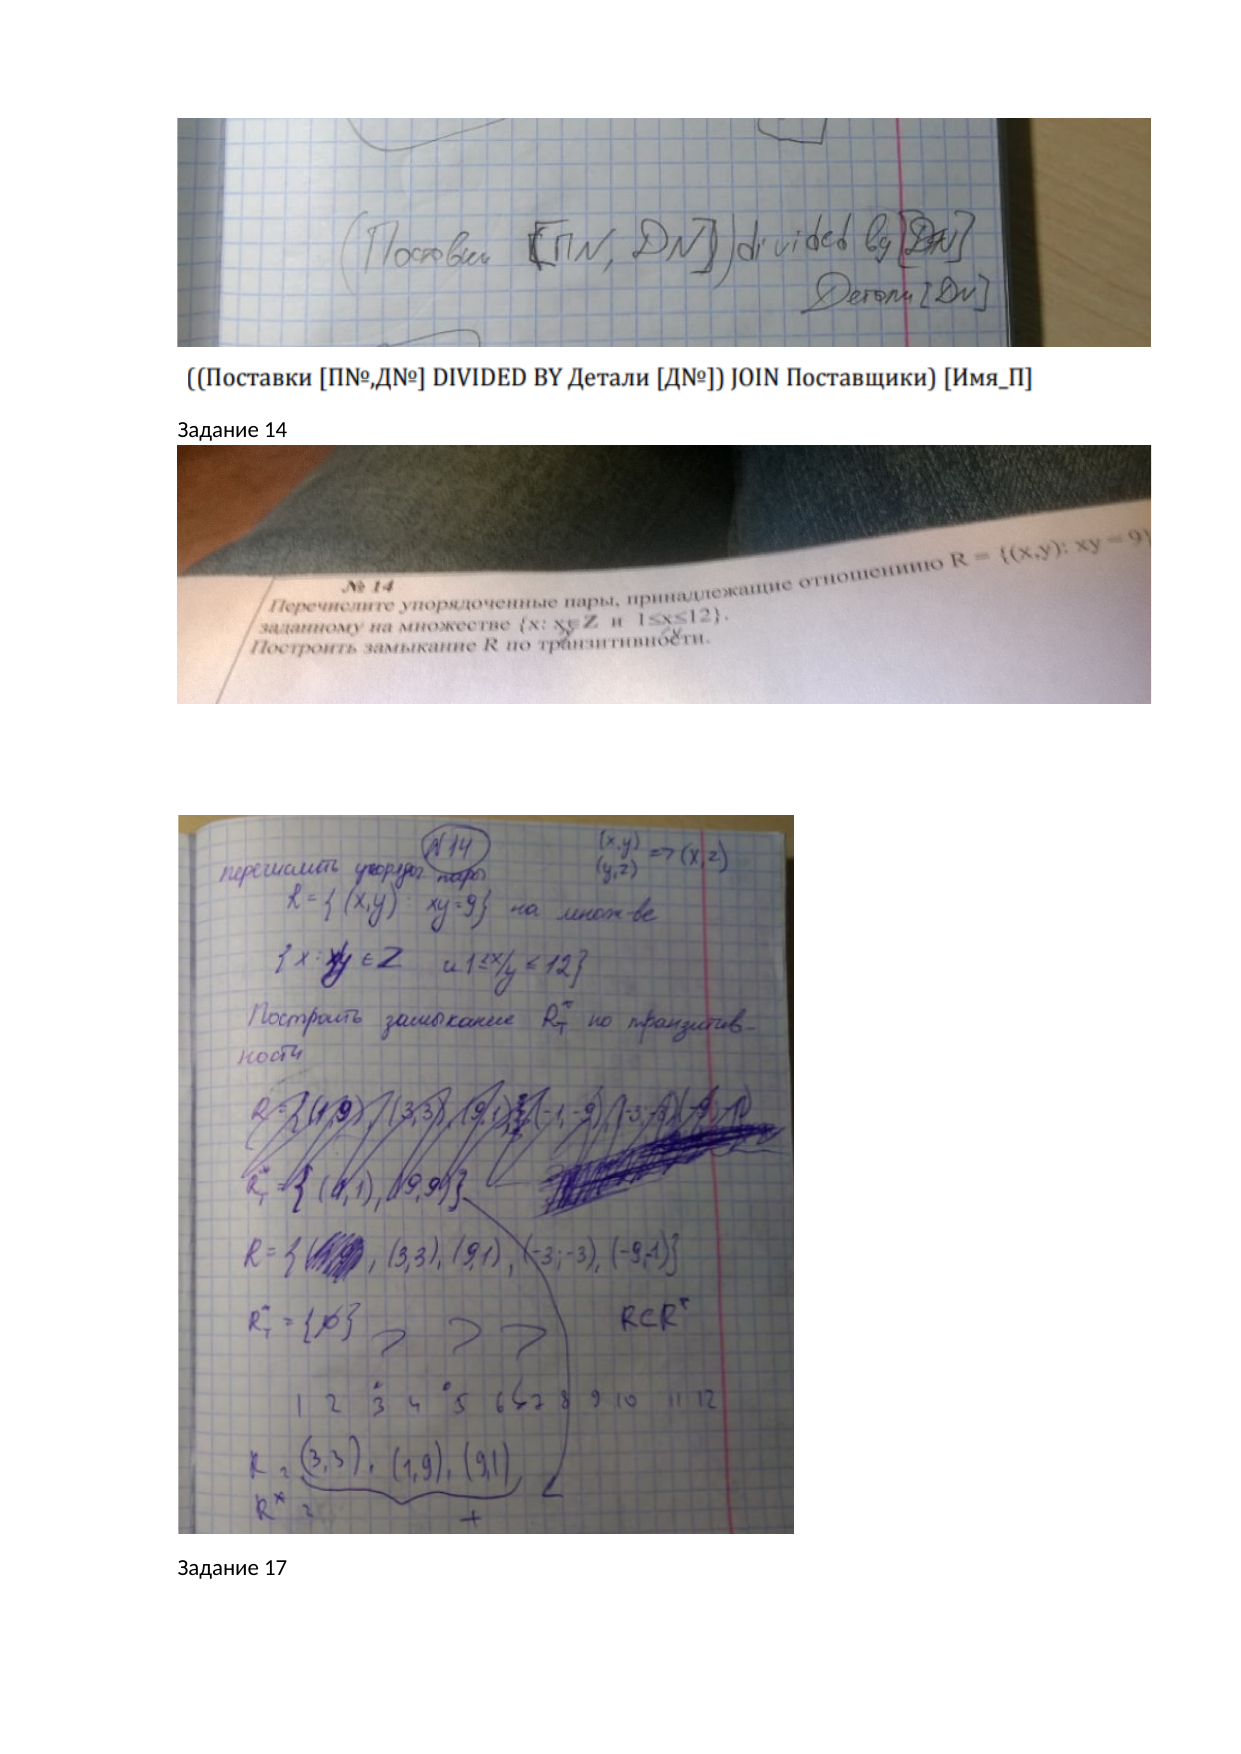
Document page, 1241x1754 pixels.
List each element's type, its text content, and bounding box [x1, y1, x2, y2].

picture [177, 445, 1152, 704]
text Задание 17 [177, 1553, 1152, 1581]
picture [177, 365, 1040, 397]
text Задание 14 [177, 416, 1152, 445]
picture [178, 815, 794, 1534]
picture [177, 118, 1151, 347]
